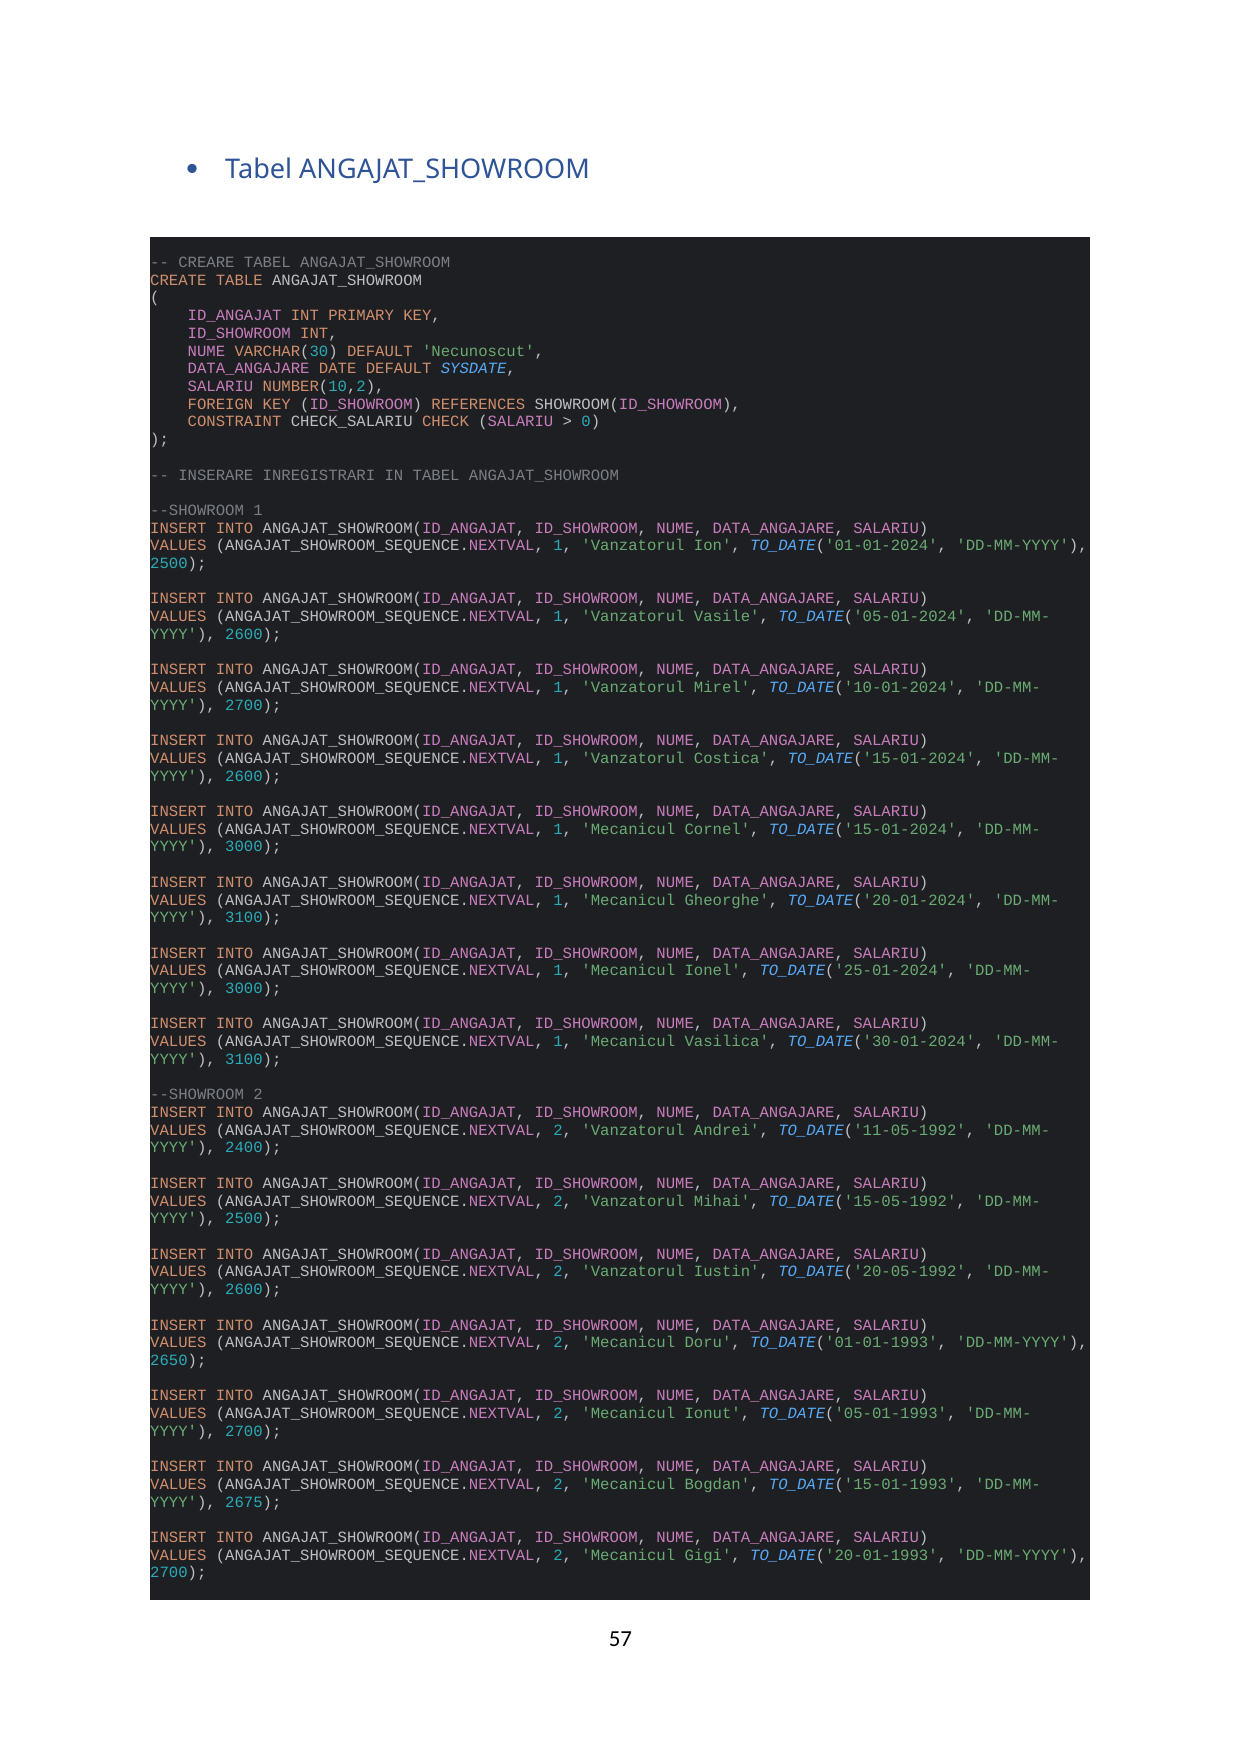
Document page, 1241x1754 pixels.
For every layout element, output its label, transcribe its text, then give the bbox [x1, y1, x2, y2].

text -- CREARE TABEL ANGAJAT_SHOWROOM CREATE TABLE ANGAJAT_SHOWROOM ( ID_ANGAJAT INT PRIMARY KEY, ID_SHOWROOM INT, NUME VARCHAR(30) DEFAULT 'Necunoscut', DATA_ANGAJARE DATE DEFAULT SYSDATE, SALARIU NUMBER(10,2), FOREIGN KEY (ID_SHOWROOM) REFERENCES SHOWROOM(ID_SHOWROOM), CONSTRAINT CHECK_SALARIU CHECK (SALARIU > 0) ); -- INSERARE INREGISTRARI IN TABEL ANGAJAT_SHOWROOM --SHOWROOM 1 INSERT INTO ANGAJAT_SHOWROOM(ID_ANGAJAT, ID_SHOWROOM, NUME, DATA_ANGAJARE, SALARIU) VALUES (ANGAJAT_SHOWROOM_SEQUENCE.NEXTVAL, 1, 'Vanzatorul Ion', TO_DATE('01-01-2024', 'DD-MM-YYYY'), 2500); INSERT INTO ANGAJAT_SHOWROOM(ID_ANGAJAT, ID_SHOWROOM, NUME, DATA_ANGAJARE, SALARIU) VALUES (ANGAJAT_SHOWROOM_SEQUENCE.NEXTVAL, 1, 'Vanzatorul Vasile', TO_DATE('05-01-2024', 'DD-MM-YYYY'), 2600); INSERT INTO ANGAJAT_SHOWROOM(ID_ANGAJAT, ID_SHOWROOM, NUME, DATA_ANGAJARE, SALARIU) VALUES (ANGAJAT_SHOWROOM_SEQUENCE.NEXTVAL, 1, 'Vanzatorul Mirel', TO_DATE('10-01-2024', 'DD-MM-YYYY'), 2700); INSERT INTO ANGAJAT_SHOWROOM(ID_ANGAJAT, ID_SHOWROOM, NUME, DATA_ANGAJARE, SALARIU) VALUES (ANGAJAT_SHOWROOM_SEQUENCE.NEXTVAL, 1, 'Vanzatorul Costica', TO_DATE('15-01-2024', 'DD-MM-YYYY'), 2600); INSERT INTO ANGAJAT_SHOWROOM(ID_ANGAJAT, ID_SHOWROOM, NUME, DATA_ANGAJARE, SALARIU) VALUES (ANGAJAT_SHOWROOM_SEQUENCE.NEXTVAL, 1, 'Mecanicul Cornel', TO_DATE('15-01-2024', 'DD-MM-YYYY'), 3000); INSERT INTO ANGAJAT_SHOWROOM(ID_ANGAJAT, ID_SHOWROOM, NUME, DATA_ANGAJARE, SALARIU) VALUES (ANGAJAT_SHOWROOM_SEQUENCE.NEXTVAL, 1, 'Mecanicul Gheorghe', TO_DATE('20-01-2024', 'DD-MM-YYYY'), 3100); INSERT INTO ANGAJAT_SHOWROOM(ID_ANGAJAT, ID_SHOWROOM, NUME, DATA_ANGAJARE, SALARIU) VALUES (ANGAJAT_SHOWROOM_SEQUENCE.NEXTVAL, 1, 'Mecanicul Ionel', TO_DATE('25-01-2024', 'DD-MM-YYYY'), 3000); INSERT INTO ANGAJAT_SHOWROOM(ID_ANGAJAT, ID_SHOWROOM, NUME, DATA_ANGAJARE, SALARIU) VALUES (ANGAJAT_SHOWROOM_SEQUENCE.NEXTVAL, 1, 'Mecanicul Vasilica', TO_DATE('30-01-2024', 'DD-MM-YYYY'), 3100); --SHOWROOM 2 INSERT INTO ANGAJAT_SHOWROOM(ID_ANGAJAT, ID_SHOWROOM, NUME, DATA_ANGAJARE, SALARIU) VALUES (ANGAJAT_SHOWROOM_SEQUENCE.NEXTVAL, 2, 'Vanzatorul Andrei', TO_DATE('11-05-1992', 'DD-MM-YYYY'), 2400); INSERT INTO ANGAJAT_SHOWROOM(ID_ANGAJAT, ID_SHOWROOM, NUME, DATA_ANGAJARE, SALARIU) VALUES (ANGAJAT_SHOWROOM_SEQUENCE.NEXTVAL, 2, 'Vanzatorul Mihai', TO_DATE('15-05-1992', 'DD-MM-YYYY'), 2500); INSERT INTO ANGAJAT_SHOWROOM(ID_ANGAJAT, ID_SHOWROOM, NUME, DATA_ANGAJARE, SALARIU) VALUES (ANGAJAT_SHOWROOM_SEQUENCE.NEXTVAL, 2, 'Vanzatorul Iustin', TO_DATE('20-05-1992', 'DD-MM-YYYY'), 2600); INSERT INTO ANGAJAT_SHOWROOM(ID_ANGAJAT, ID_SHOWROOM, NUME, DATA_ANGAJARE, SALARIU) VALUES (ANGAJAT_SHOWROOM_SEQUENCE.NEXTVAL, 2, 'Mecanicul Doru', TO_DATE('01-01-1993', 'DD-MM-YYYY'), 2650); INSERT INTO ANGAJAT_SHOWROOM(ID_ANGAJAT, ID_SHOWROOM, NUME, DATA_ANGAJARE, SALARIU) VALUES (ANGAJAT_SHOWROOM_SEQUENCE.NEXTVAL, 2, 'Mecanicul Ionut', TO_DATE('05-01-1993', 'DD-MM-YYYY'), 2700); INSERT INTO ANGAJAT_SHOWROOM(ID_ANGAJAT, ID_SHOWROOM, NUME, DATA_ANGAJARE, SALARIU) VALUES (ANGAJAT_SHOWROOM_SEQUENCE.NEXTVAL, 2, 'Mecanicul Bogdan', TO_DATE('15-01-1993', 'DD-MM-YYYY'), 2675); INSERT INTO ANGAJAT_SHOWROOM(ID_ANGAJAT, ID_SHOWROOM, NUME, DATA_ANGAJARE, SALARIU) VALUES (ANGAJAT_SHOWROOM_SEQUENCE.NEXTVAL, 2, 'Mecanicul Gigi', TO_DATE('20-01-1993', 'DD-MM-YYYY'), 2700); [150, 254, 1090, 1582]
subtitle Tabel ANGAJAT_SHOWROOM [187, 150, 1090, 187]
